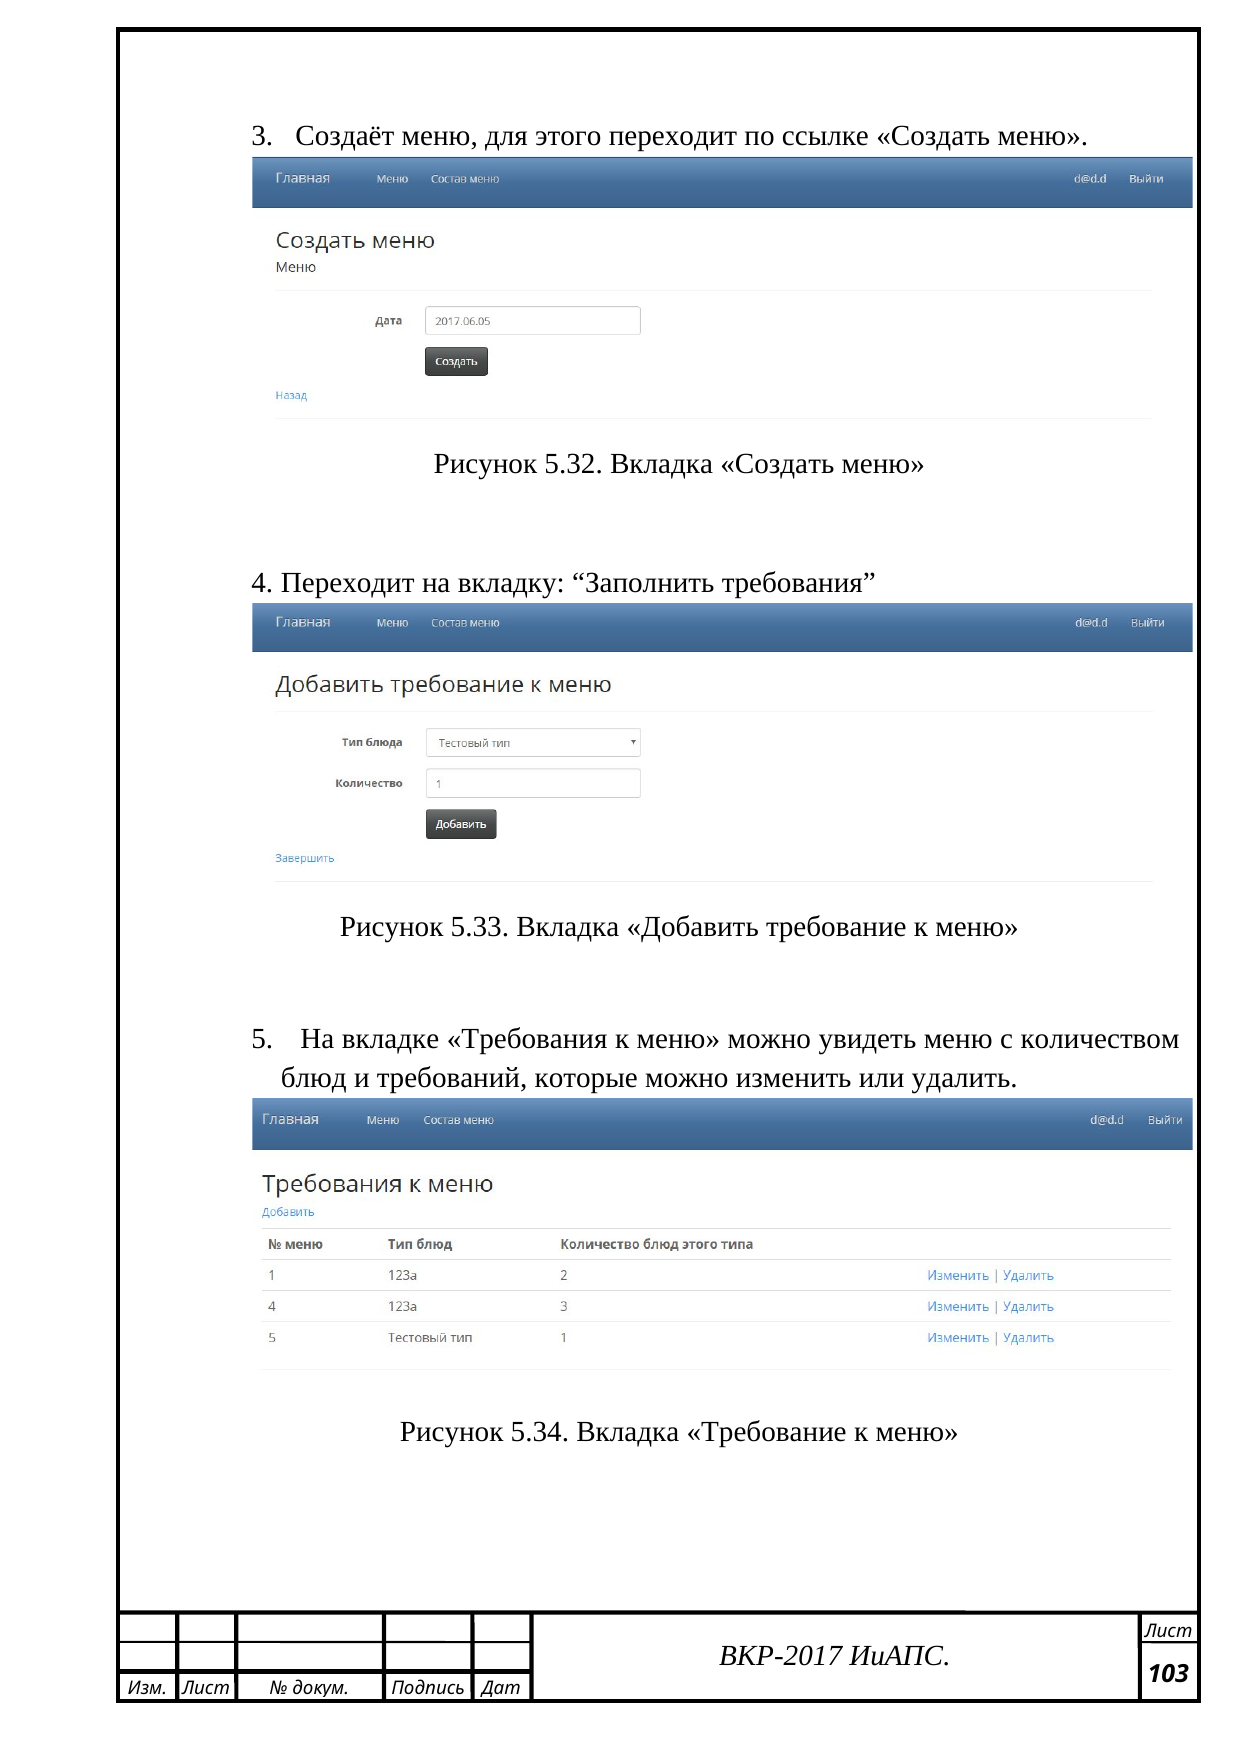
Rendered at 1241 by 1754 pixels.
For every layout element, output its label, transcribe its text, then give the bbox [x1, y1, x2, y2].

text Рисунок 5.33. Вкладка «Добавить требование к меню» [177, 909, 1181, 943]
list Создаёт меню, для этого переходит по ссылке «Создать меню». [251, 118, 1181, 152]
list Переходит на вкладку: “Заполнить требования” [251, 565, 1181, 599]
picture [252, 603, 1193, 884]
text Рисунок 5.32. Вкладка «Создать меню» [177, 447, 1181, 480]
picture [252, 156, 1193, 422]
picture [252, 1098, 1193, 1389]
list На вкладке «Требования к меню» можно увидеть меню с количеством блюд и требований, которые можно изменить или удалить. [251, 1021, 1181, 1093]
text Рисунок 5.34. Вкладка «Требование к меню» [177, 1414, 1181, 1447]
